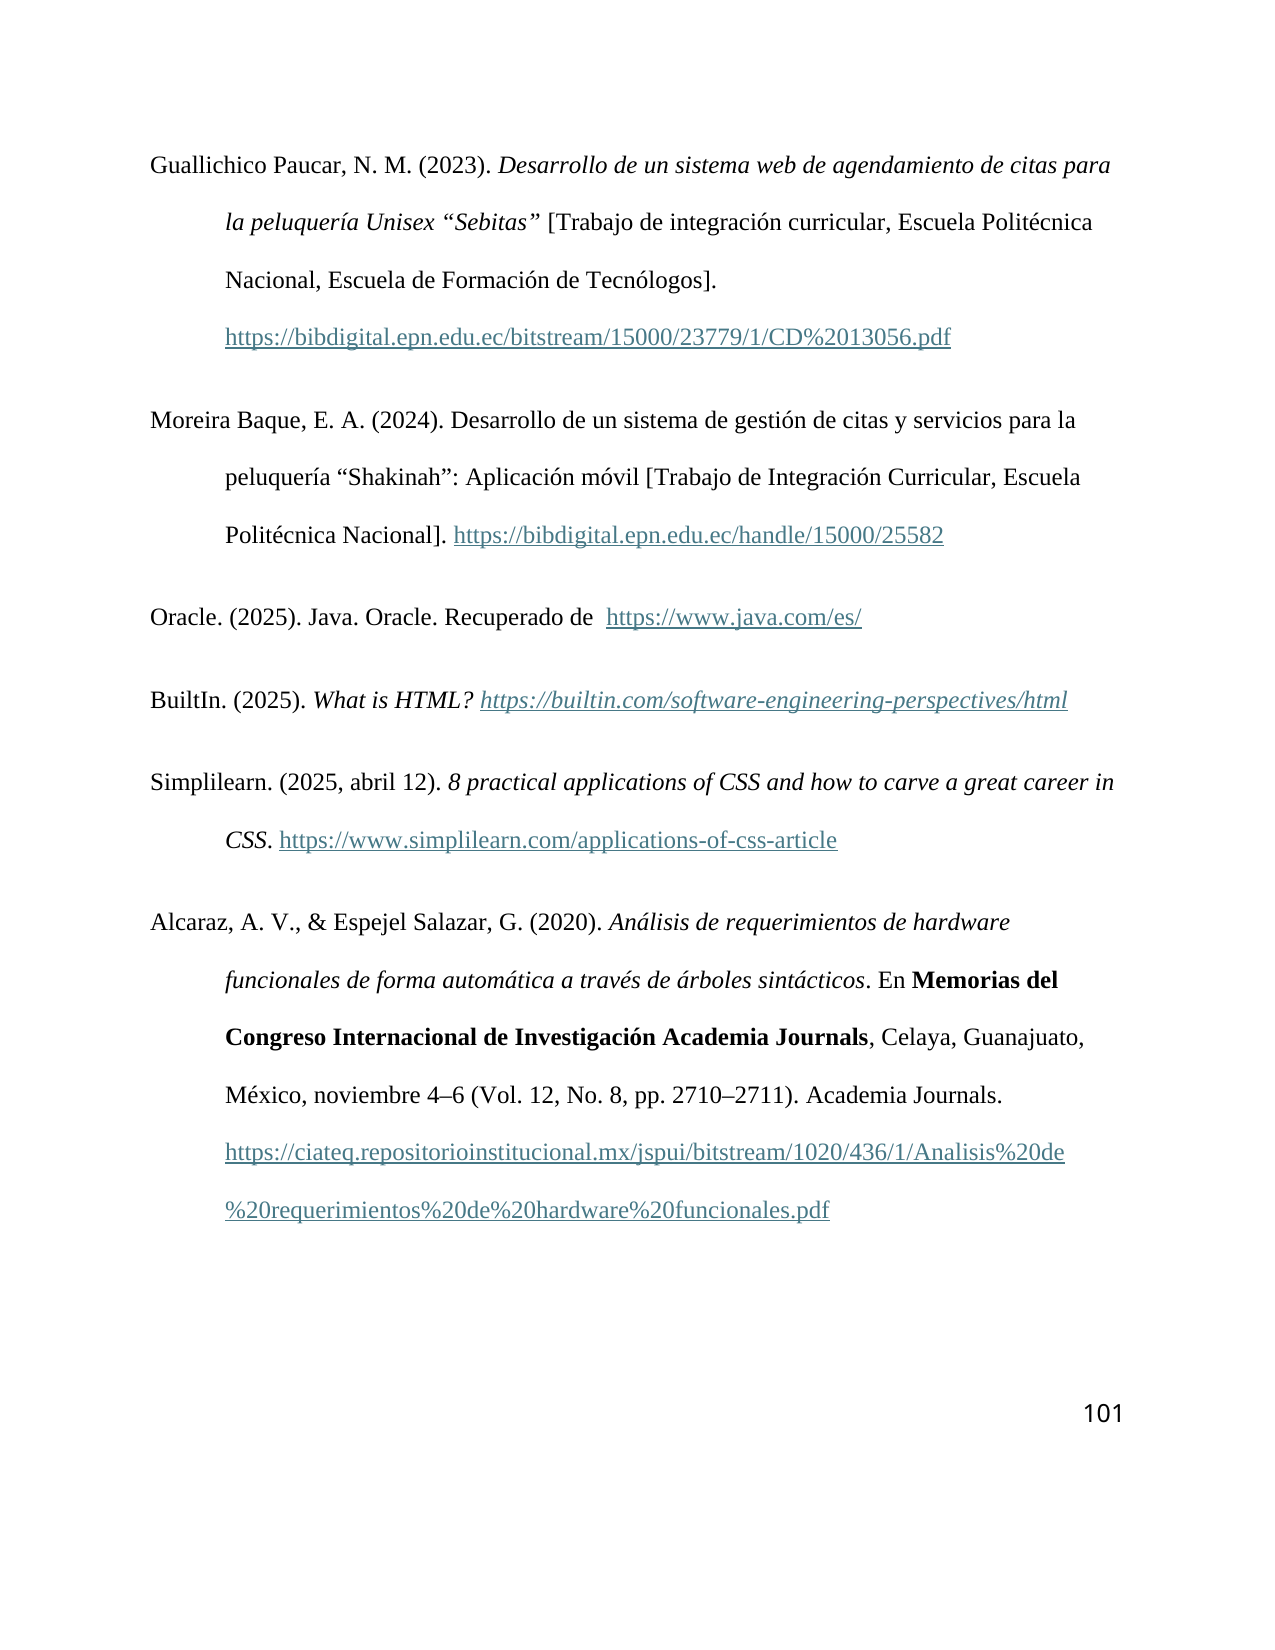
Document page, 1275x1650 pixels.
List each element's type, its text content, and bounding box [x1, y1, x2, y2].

text Guallichico Paucar, N. M. (2023). Desarrollo de un sistema web de agendamiento de citas para la peluquería Unisex “Sebitas” [Trabajo de integración curricular, Escuela Politécnica Nacional, Escuela de Formación de Tecnólogos]. https://bibdigital.epn.edu.ec/bitstream/15000/23779/1/CD%2013056.pdf [150, 150, 1125, 351]
text Alcaraz, A. V., & Espejel Salazar, G. (2020). Análisis de requerimientos de hardware funcionales de forma automática a través de árboles sintácticos. En Memorias del Congreso Internacional de Investigación Academia Journals, Celaya, Guanajuato, México, noviembre 4–6 (Vol. 12, No. 8, pp. 2710–2711). Academia Journals. https://ciateq.repositorioinstitucional.mx/jspui/bitstream/1020/436/1/Analisis%20de%20requerimientos%20de%20hardware%20funcionales.pdf [150, 907, 1125, 1224]
text BuiltIn. (2025). What is HTML? https://builtin.com/software-engineering-perspectives/html [150, 685, 1125, 714]
text Oracle. (2025). Java. Oracle. Recuperado de https://www.java.com/es/ [150, 602, 1125, 631]
text Moreira Baque, E. A. (2024). Desarrollo de un sistema de gestión de citas y servicios para la peluquería “Shakinah”: Aplicación móvil [Trabajo de Integración Curricular, Escuela Politécnica Nacional]. https://bibdigital.epn.edu.ec/handle/15000/25582 [150, 405, 1125, 549]
text Simplilearn. (2025, abril 12). 8 practical applications of CSS and how to carve a great career in CSS. https://www.simplilearn.com/applications-of-css-article [150, 767, 1125, 854]
